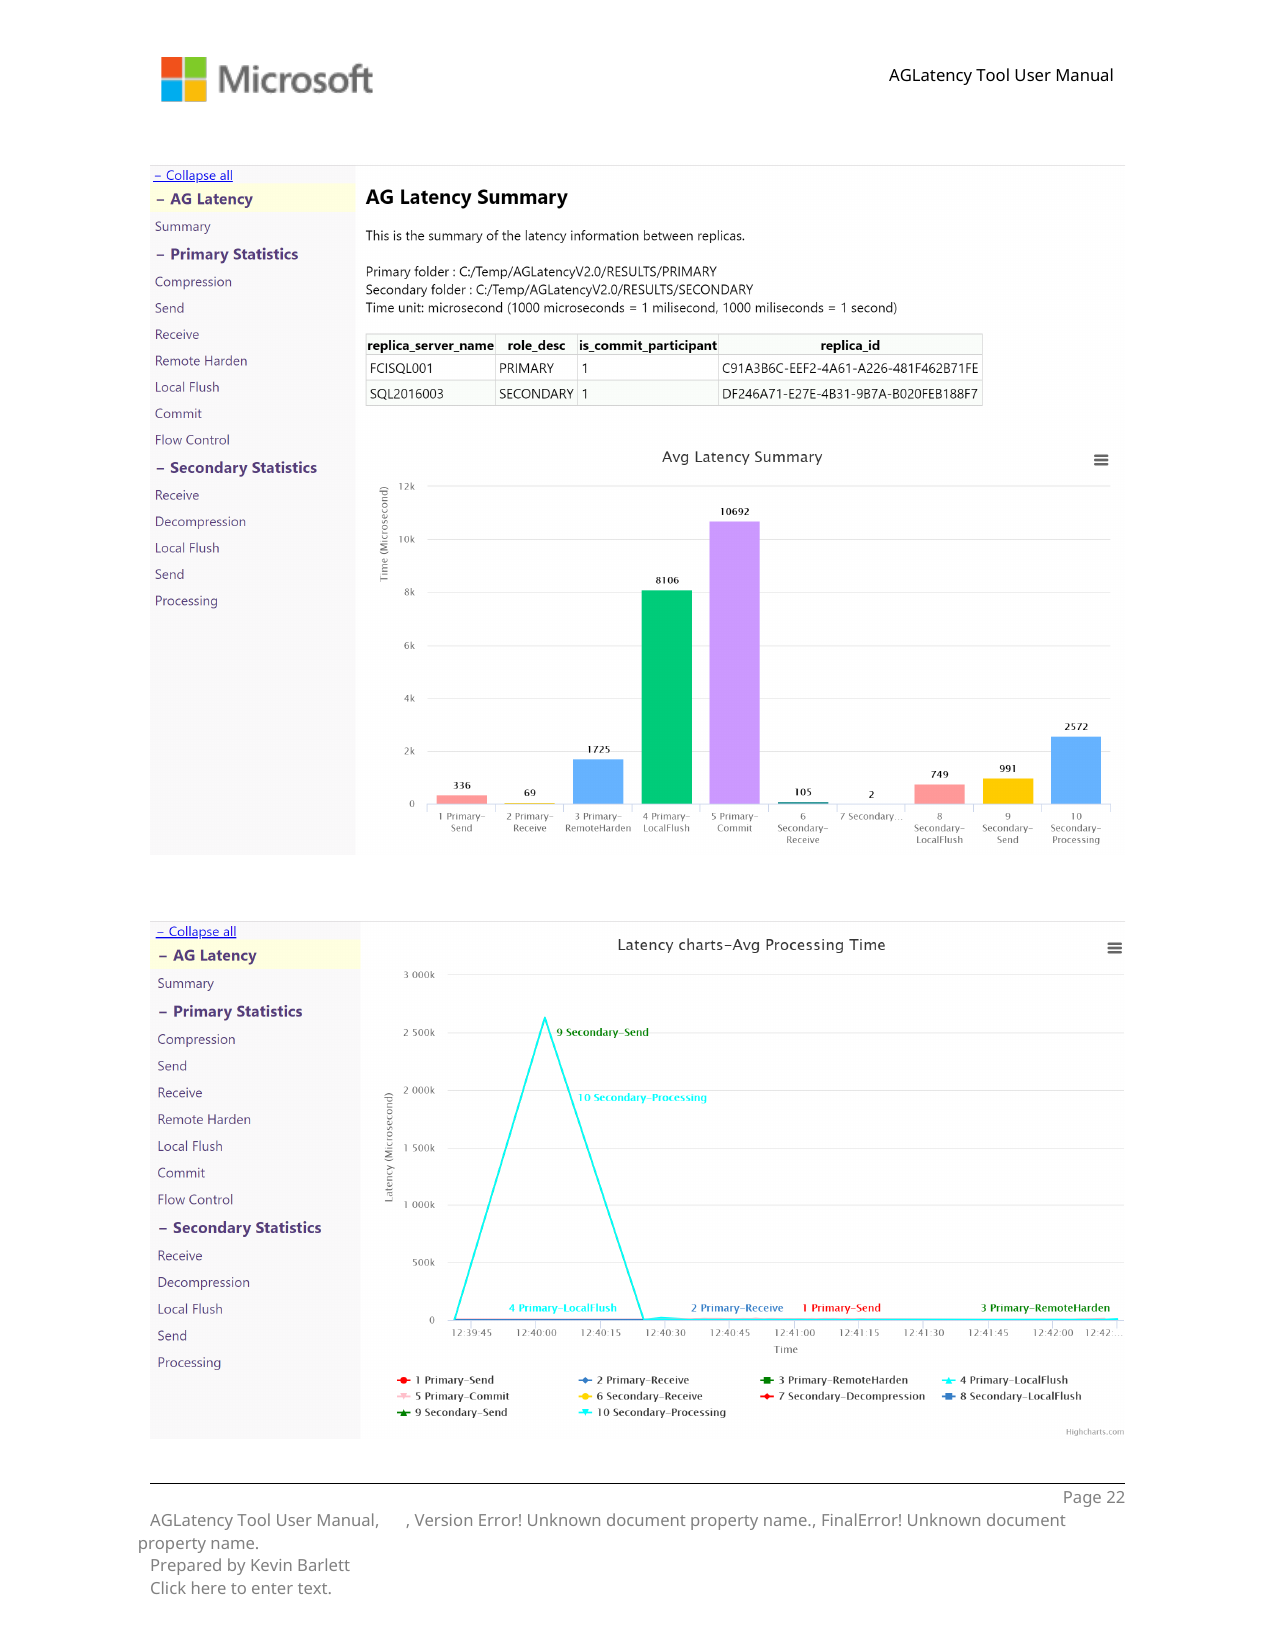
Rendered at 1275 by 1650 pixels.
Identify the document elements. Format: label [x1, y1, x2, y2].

picture [150, 163, 1125, 855]
picture [161, 57, 374, 103]
picture [150, 920, 1125, 1439]
